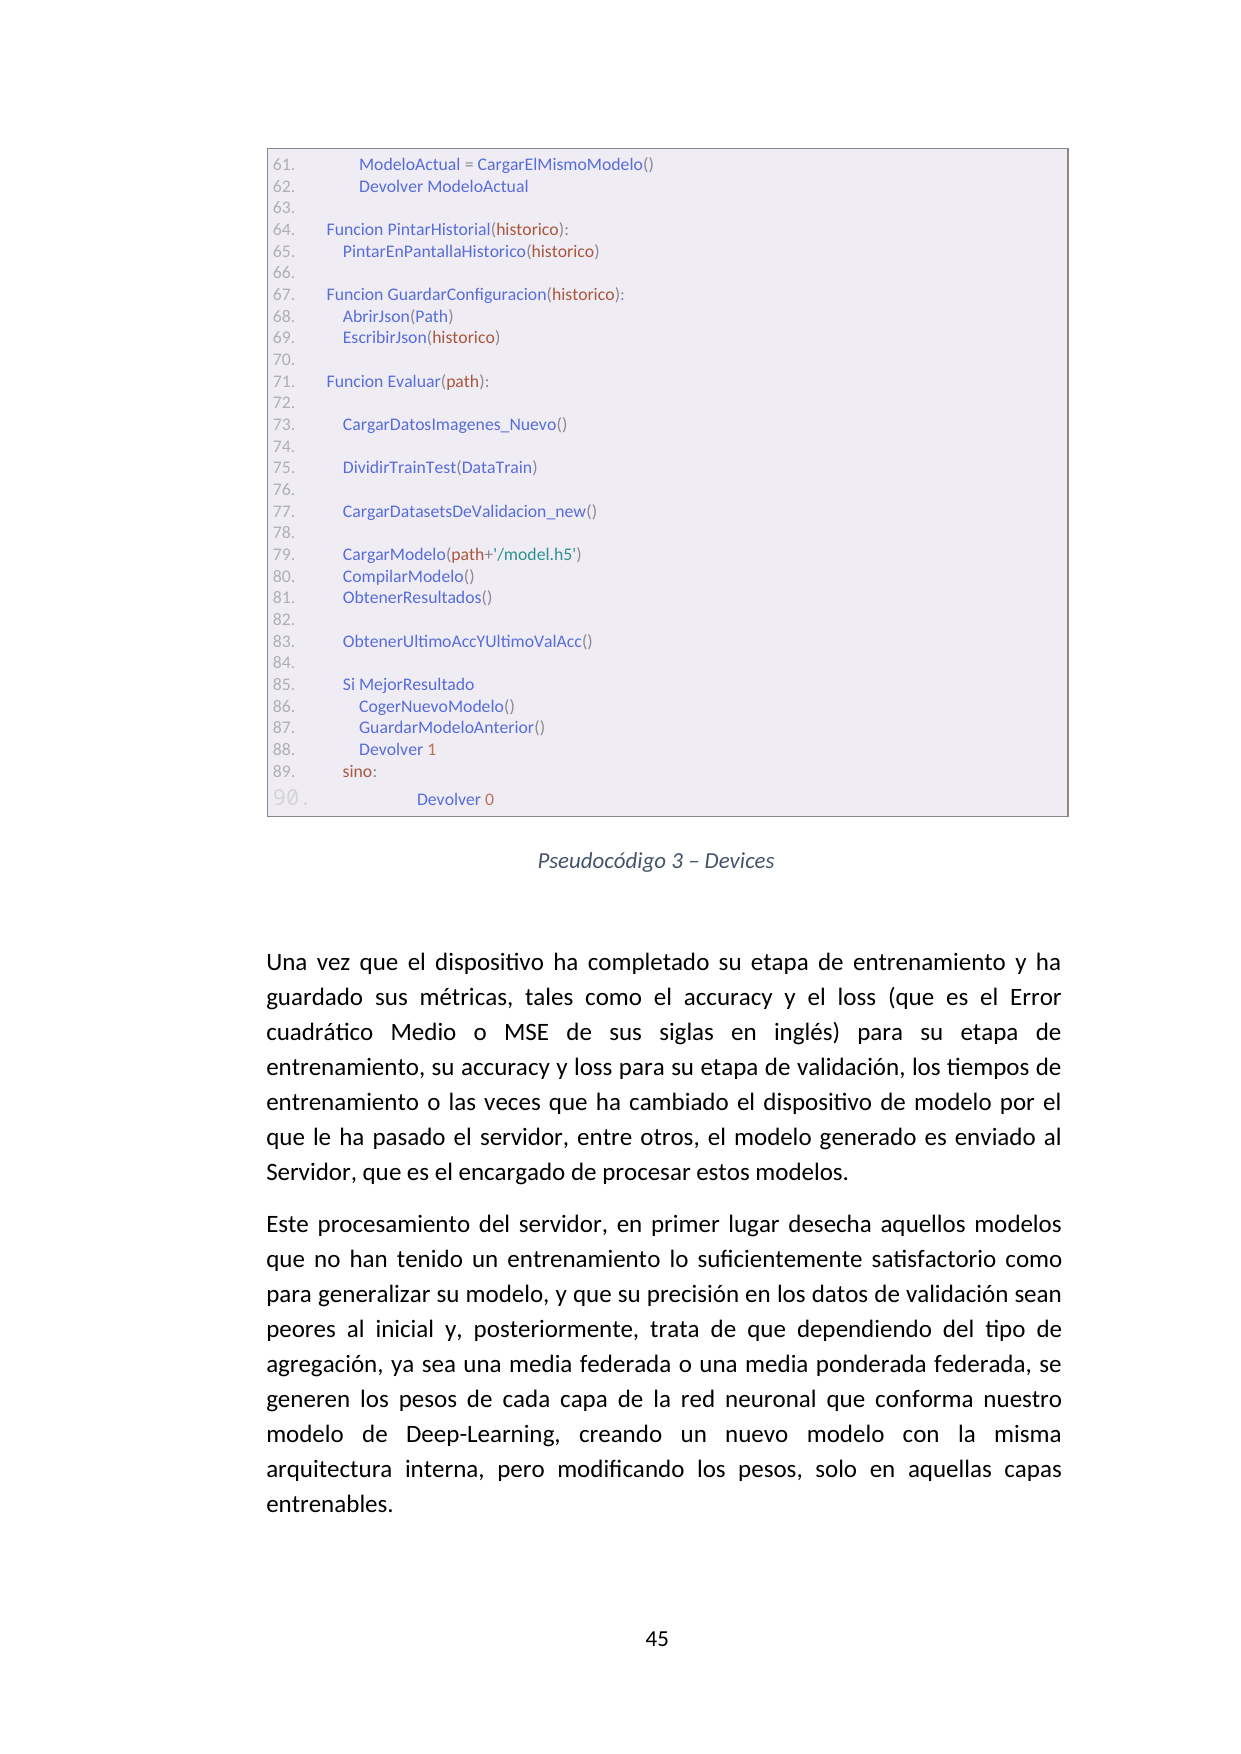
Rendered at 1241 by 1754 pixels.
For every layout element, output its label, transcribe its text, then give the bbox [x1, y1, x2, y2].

list GuardarModeloAnterior() [268, 711, 1067, 733]
list ObtenerResultados() [268, 581, 1067, 603]
list ModeloActual = CargarElMismoModelo() [268, 149, 1067, 169]
text Una vez que el dispositivo ha completado su etapa de entrenamiento y ha guardado sus métricas, tales como el accuracy y el loss (que es el Error cuadrático Medio o MSE de sus siglas en inglés) para su etapa de entrenamiento, su accuracy y loss para su etapa de validación, los tiempos de entrenamiento o las veces que ha cambiado el dispositivo de modelo por el que le ha pasado el servidor, entre otros, el modelo generado es enviado al Servidor, que es el encargado de procesar estos modelos. [266, 947, 1063, 1187]
list EscribirJson(historico) [268, 321, 1067, 343]
list Devolver 0 [268, 776, 1067, 816]
text Este procesamiento del servidor, en primer lugar desecha aquellos modelos que no han tenido un entrenamiento lo suficientemente satisfactorio como para generalizar su modelo, y que su precisión en los datos de validación sean peores al inicial y, posteriormente, trata de que dependiendo del tipo de agregación, ya sea una media federada o una media ponderada federada, se generen los pesos de cada capa de la red neuronal que conforma nuestro modelo de Deep-Learning, creando un nuevo modelo con la misma arquitectura interna, pero modificando los pesos, solo en aquellas capas entrenables. [266, 1208, 1063, 1519]
list Funcion PintarHistorial(historico): [268, 213, 1067, 234]
list Funcion Evaluar(path): [268, 364, 1067, 386]
list AbrirJson(Path) [268, 299, 1067, 321]
list CompilarModelo() [268, 559, 1067, 581]
list CargarDatasetsDeValidacion_new() [268, 494, 1067, 516]
list CogerNuevoModelo() [268, 689, 1067, 711]
list Devolver ModeloActual [268, 169, 1067, 191]
list Devolver 1 [268, 733, 1067, 754]
list sino: [268, 754, 1067, 776]
list Si MejorResultado [268, 668, 1067, 689]
list DividirTrainTest(DataTrain) [268, 451, 1067, 473]
text Pseudocódigo 3 – Devices [251, 846, 1063, 874]
list PintarEnPantallaHistorico(historico) [268, 234, 1067, 256]
list CargarDatosImagenes_Nuevo() [268, 408, 1067, 429]
list ObtenerUltimoAccYUltimoValAcc() [268, 624, 1067, 646]
list CargarModelo(path+'/model.h5') [268, 538, 1067, 559]
list Funcion GuardarConfiguracion(historico): [268, 278, 1067, 299]
